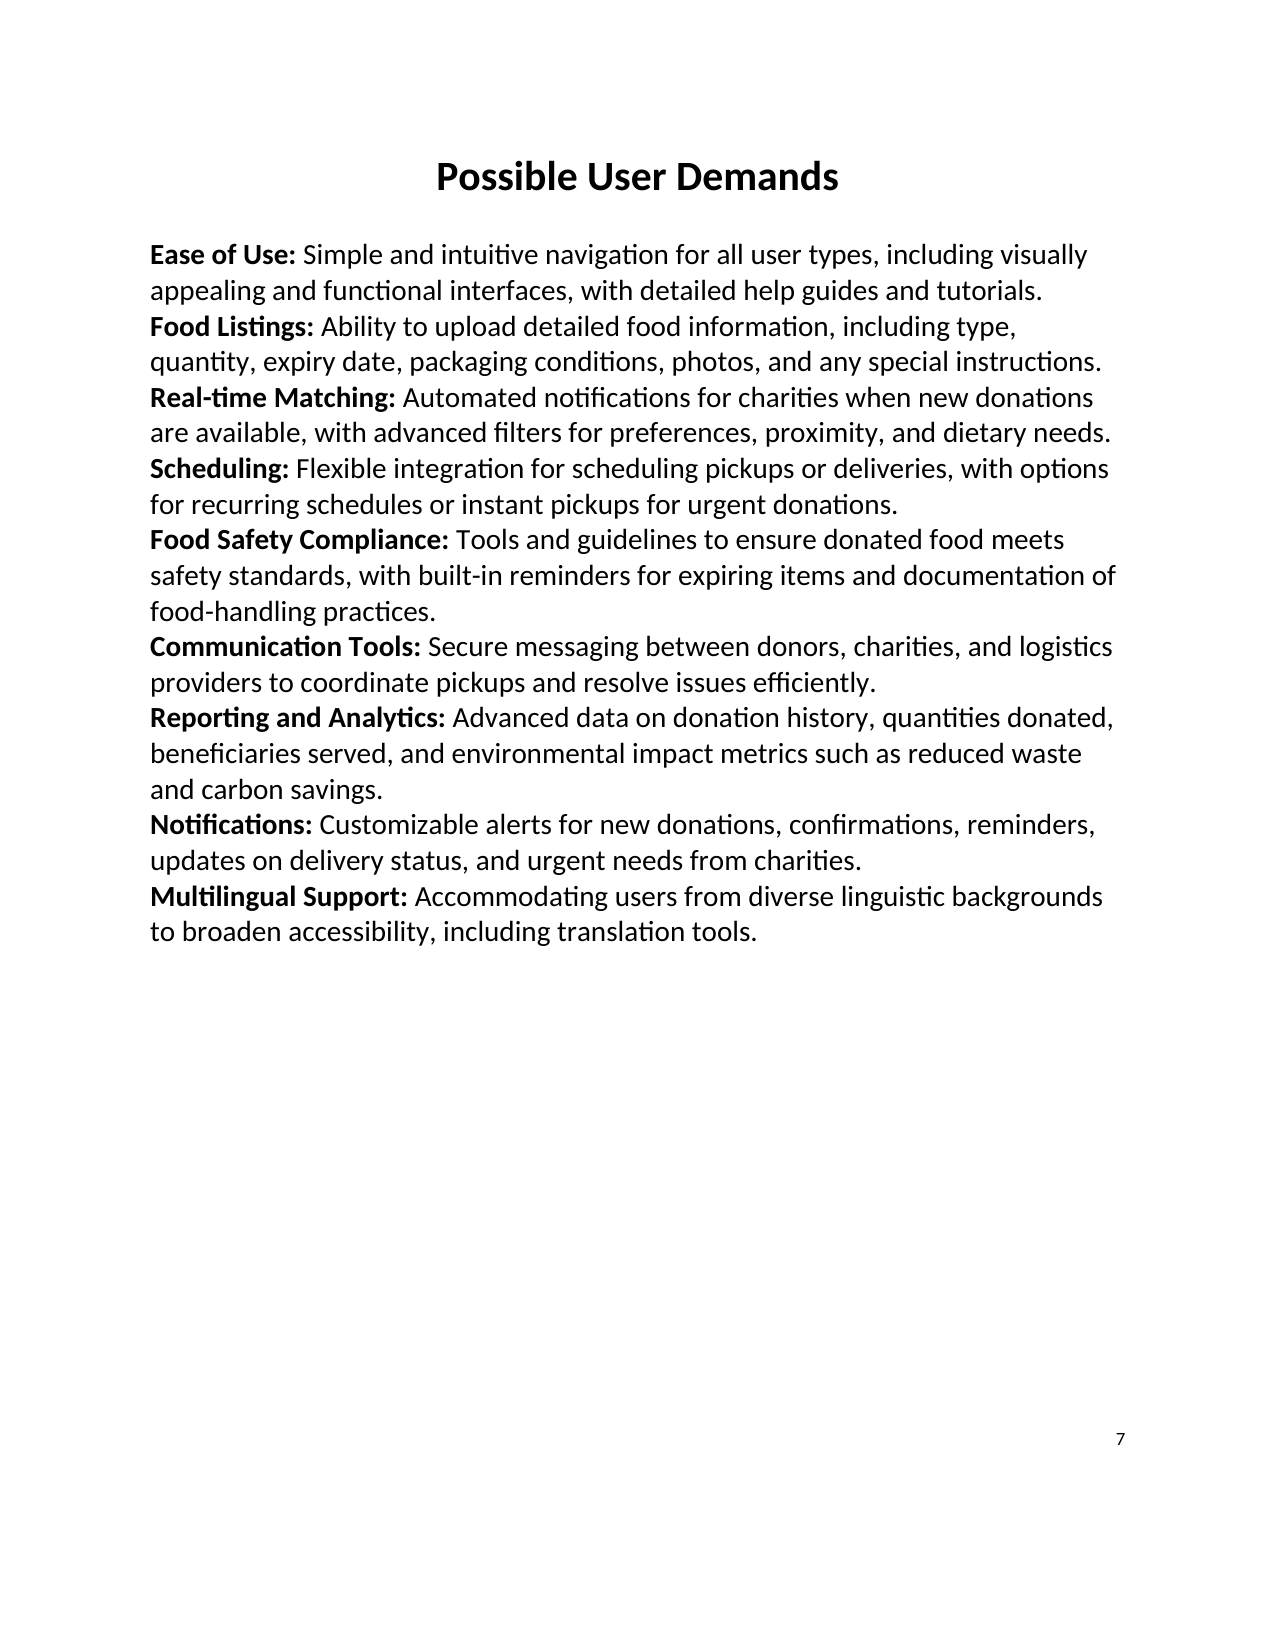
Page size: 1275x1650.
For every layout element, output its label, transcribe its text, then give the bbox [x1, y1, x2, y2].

text Communication Tools: Secure messaging between donors, charities, and logistics providers to coordinate pickups and resolve issues efficiently. [150, 628, 1125, 699]
text Food Listings: Ability to upload detailed food information, including type, quantity, expiry date, packaging conditions, photos, and any special instructions. [150, 308, 1125, 379]
text Reporting and Analytics: Advanced data on donation history, quantities donated, beneficiaries served, and environmental impact metrics such as reduced waste and carbon savings. [150, 699, 1125, 806]
text Scheduling: Flexible integration for scheduling pickups or deliveries, with options for recurring schedules or instant pickups for urgent donations. [150, 450, 1125, 521]
text Possible User Demands [150, 150, 1125, 201]
text 7 [150, 1427, 1125, 1450]
text Real-time Matching: Automated notifications for charities when new donations are available, with advanced filters for preferences, proximity, and dietary needs. [150, 379, 1125, 450]
text Ease of Use: Simple and intuitive navigation for all user types, including visually appealing and functional interfaces, with detailed help guides and tutorials. [150, 236, 1125, 308]
text Notifications: Customizable alerts for new donations, confirmations, reminders, updates on delivery status, and urgent needs from charities. [150, 806, 1125, 878]
text Multilingual Support: Accommodating users from diverse linguistic backgrounds to broaden accessibility, including translation tools. [150, 878, 1125, 949]
text Food Safety Compliance: Tools and guidelines to ensure donated food meets safety standards, with built-in reminders for expiring items and documentation of food-handling practices. [150, 521, 1125, 628]
